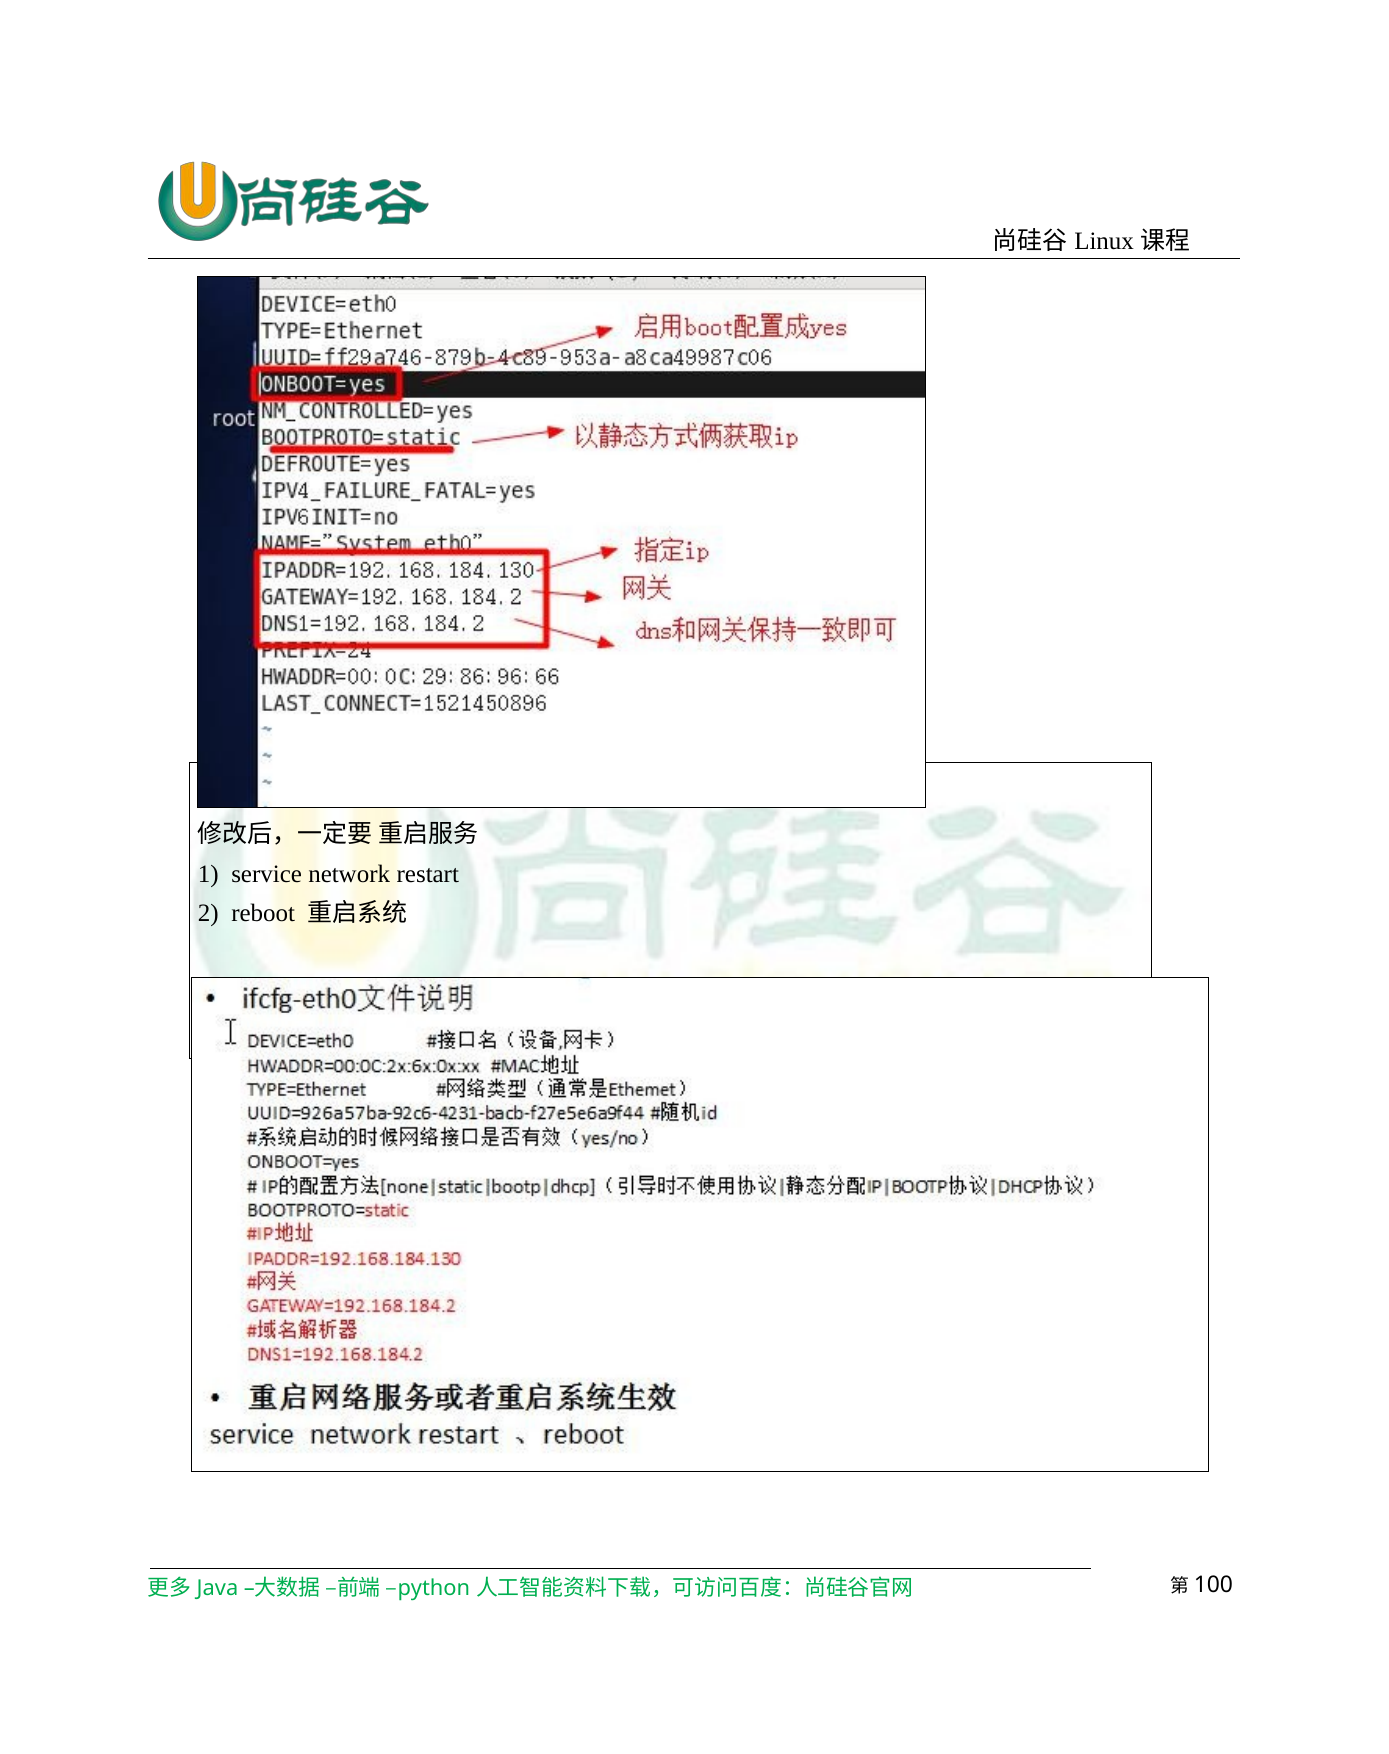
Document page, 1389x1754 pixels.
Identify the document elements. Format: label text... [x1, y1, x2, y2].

text 修改后，一定要 重启服务 [198, 813, 1338, 850]
list reboot 重启系统 [198, 894, 1338, 928]
picture [147, 153, 436, 249]
picture [192, 978, 1208, 1471]
picture [190, 763, 1151, 1058]
picture [198, 277, 925, 807]
list service network restart [198, 859, 1338, 888]
